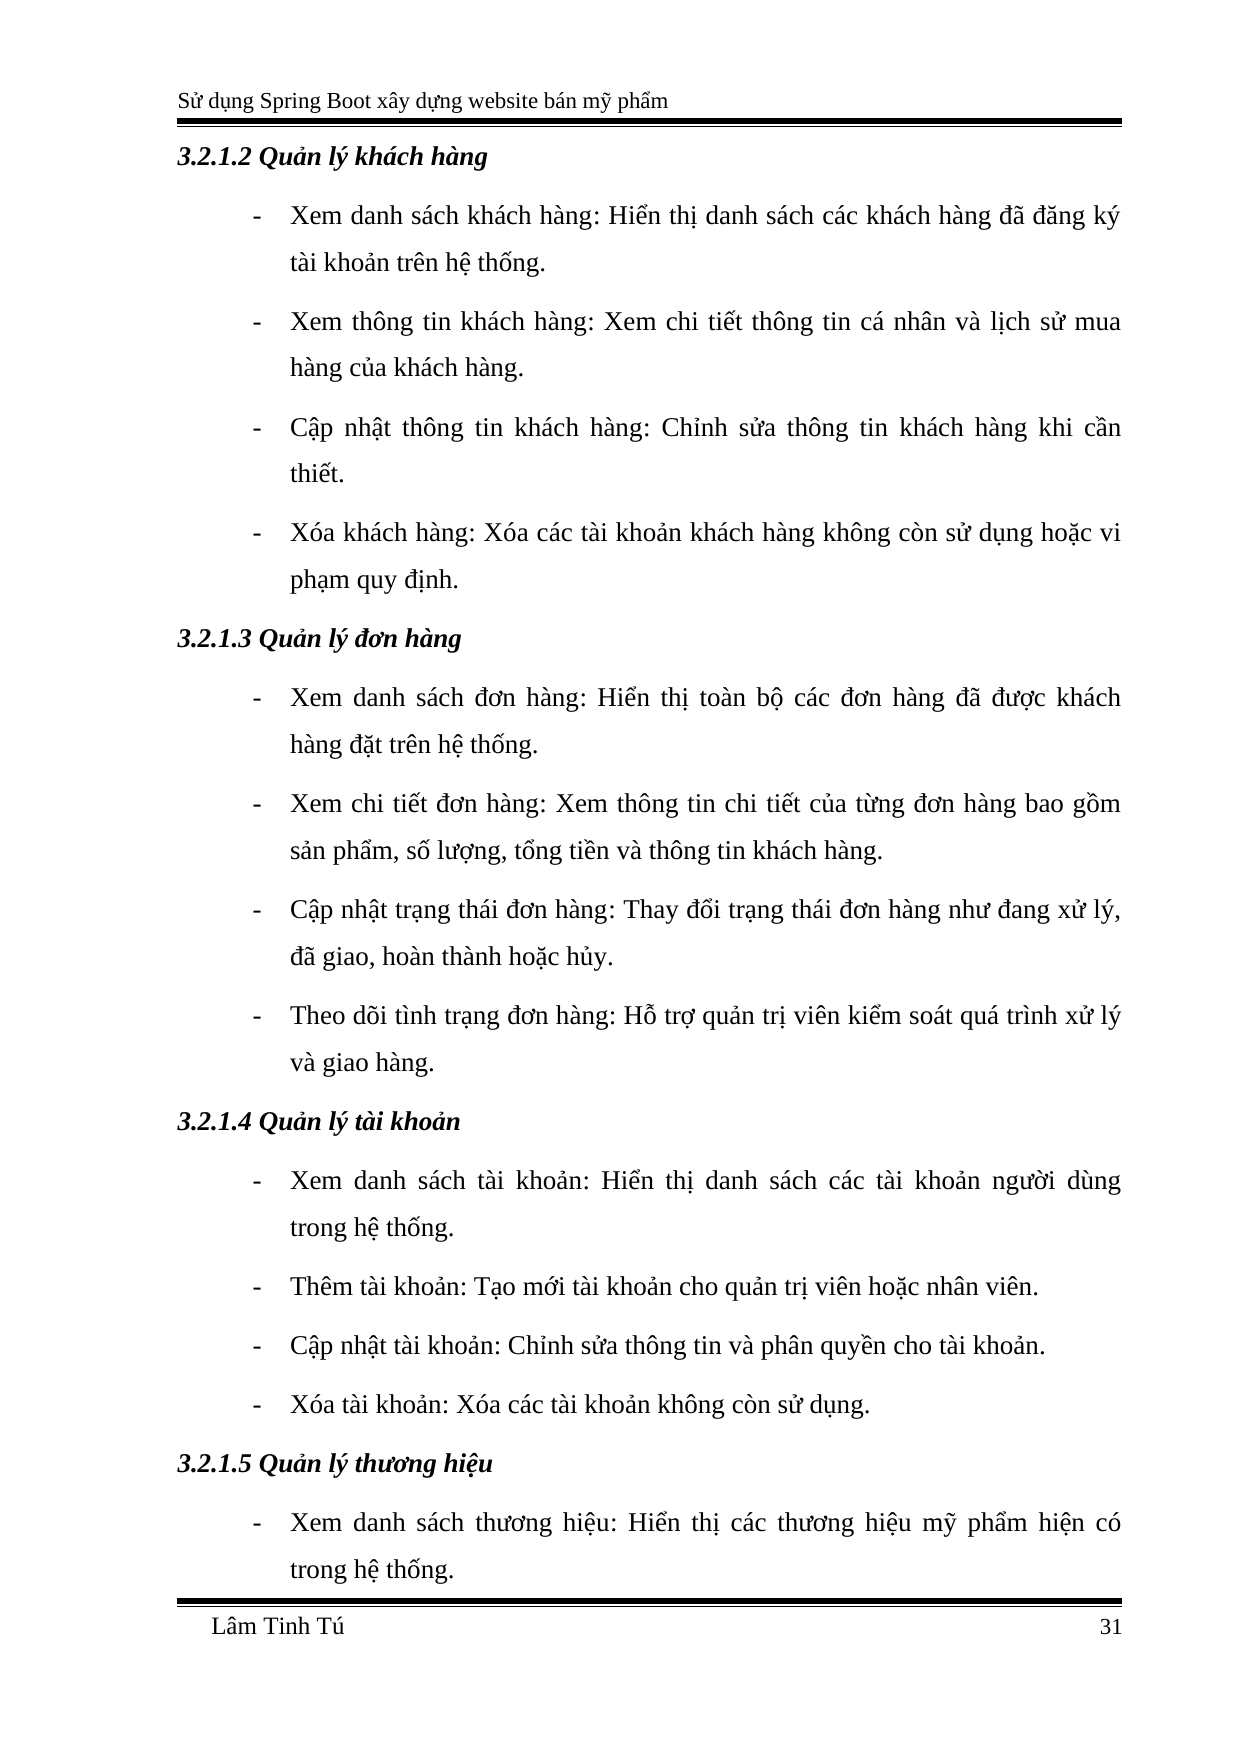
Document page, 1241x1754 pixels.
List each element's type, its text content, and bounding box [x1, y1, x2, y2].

subtitle Quản lý thương hiệu [177, 1447, 1122, 1478]
subtitle Quản lý đơn hàng [177, 622, 1122, 653]
list Cập nhật thông tin khách hàng: Chỉnh sửa thông tin khách hàng khi cần thiết. [252, 411, 1122, 488]
list Xem chi tiết đơn hàng: Xem thông tin chi tiết của từng đơn hàng bao gồm sản phẩm, số lượng, tổng tiền và thông tin khách hàng. [252, 787, 1122, 865]
subtitle Quản lý tài khoản [177, 1105, 1122, 1136]
list Cập nhật tài khoản: Chỉnh sửa thông tin và phân quyền cho tài khoản. [252, 1329, 1122, 1360]
list Theo dõi tình trạng đơn hàng: Hỗ trợ quản trị viên kiểm soát quá trình xử lý và giao hàng. [252, 999, 1122, 1077]
list Xóa khách hàng: Xóa các tài khoản khách hàng không còn sử dụng hoặc vi phạm quy định. [252, 517, 1122, 594]
list Xem danh sách tài khoản: Hiển thị danh sách các tài khoản người dùng trong hệ thống. [252, 1164, 1122, 1242]
list Cập nhật trạng thái đơn hàng: Thay đổi trạng thái đơn hàng như đang xử lý, đã giao, hoàn thành hoặc hủy. [252, 893, 1122, 971]
list Xem thông tin khách hàng: Xem chi tiết thông tin cá nhân và lịch sử mua hàng của khách hàng. [252, 305, 1122, 383]
subtitle Quản lý khách hàng [177, 140, 1122, 171]
list Xem danh sách thương hiệu: Hiển thị các thương hiệu mỹ phẩm hiện có trong hệ thống. [252, 1507, 1122, 1584]
list Xem danh sách khách hàng: Hiển thị danh sách các khách hàng đã đăng ký tài khoản trên hệ thống. [252, 199, 1122, 277]
list Xem danh sách đơn hàng: Hiển thị toàn bộ các đơn hàng đã được khách hàng đặt trên hệ thống. [252, 682, 1122, 759]
list Xóa tài khoản: Xóa các tài khoản không còn sử dụng. [252, 1388, 1122, 1419]
list Thêm tài khoản: Tạo mới tài khoản cho quản trị viên hoặc nhân viên. [252, 1270, 1122, 1301]
